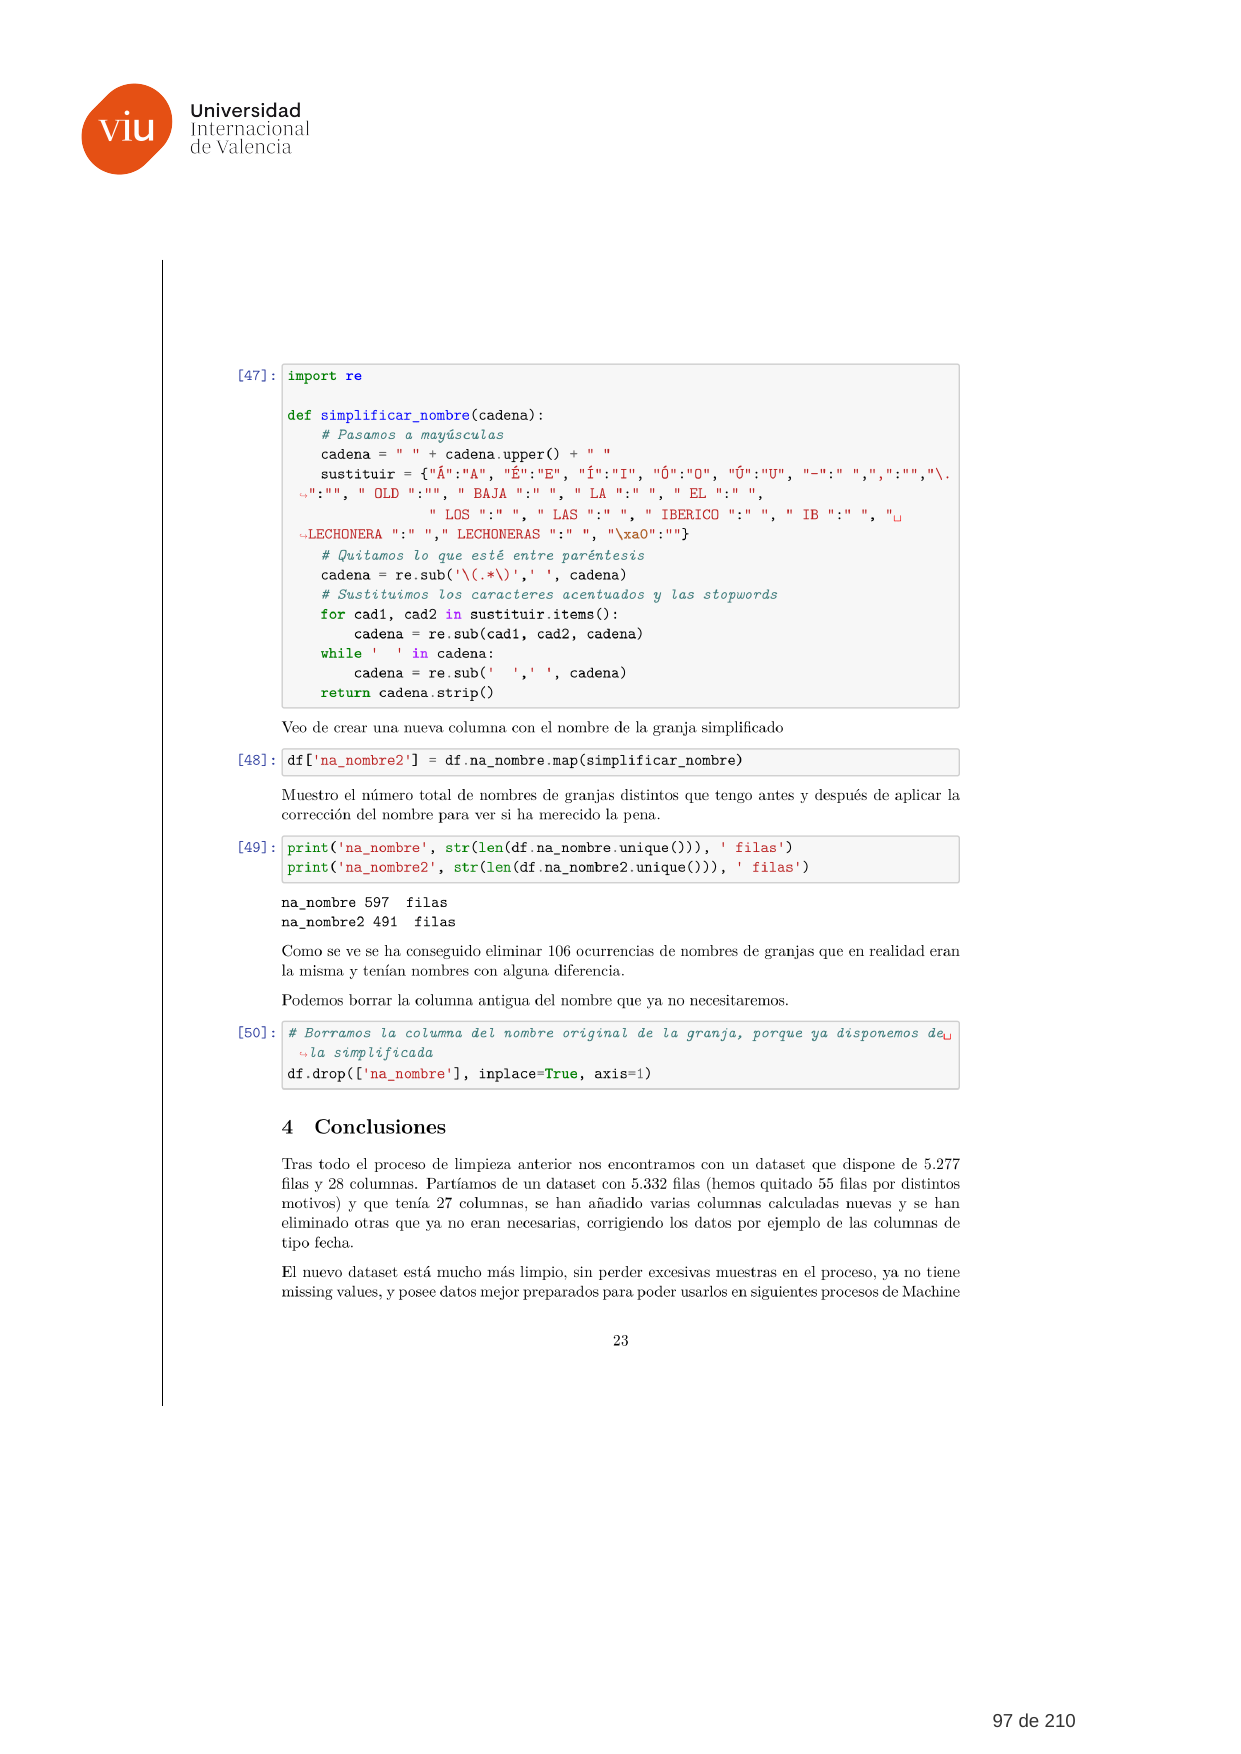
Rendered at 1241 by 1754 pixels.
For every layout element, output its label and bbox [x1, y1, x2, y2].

picture [177, 259, 1063, 1406]
picture [60, 62, 330, 197]
